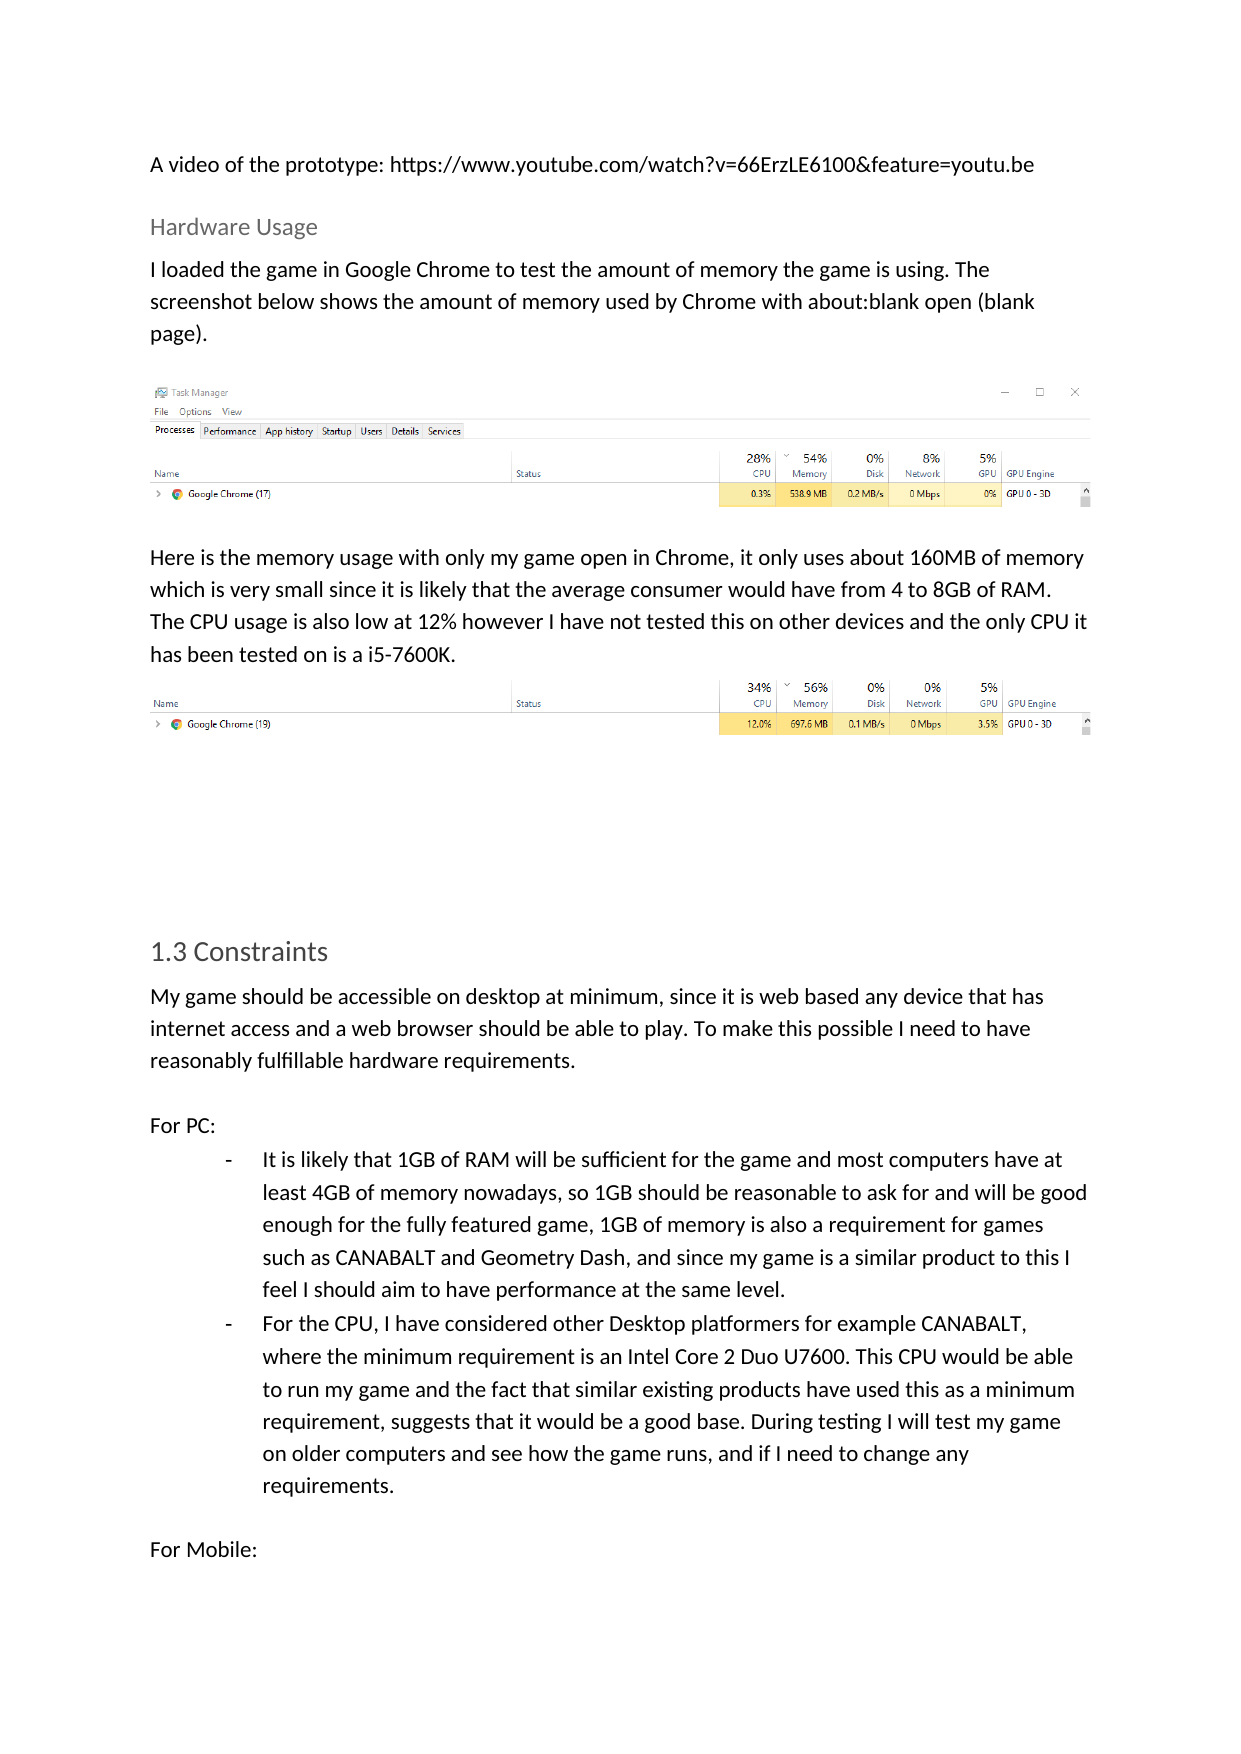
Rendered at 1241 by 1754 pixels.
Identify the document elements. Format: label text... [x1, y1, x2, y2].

text My game should be accessible on desktop at minimum, since it is web based any device that has internet access and a web browser should be able to play. To make this possible I need to have reasonably fulfillable hardware requirements. [150, 982, 1090, 1074]
subtitle Hardware Usage [150, 211, 1090, 242]
subtitle 1.3 Constraints [150, 933, 1090, 968]
text Here is the memory usage with only my game open in Chrome, it only uses about 160MB of memory which is very small since it is likely that the average consumer would have from 4 to 8GB of RAM. The CPU usage is also low at 12% however I have not tested this on other devices and the only CPU it has been tested on is a i5-7600K. [150, 543, 1090, 668]
picture [150, 383, 1091, 507]
text For Mobile: [150, 1536, 1090, 1564]
text I loaded the game in Google Chrome to test the amount of memory the game is using. The screenshot below shows the amount of memory used by Chrome with about:blank open (blank page). [150, 255, 1090, 347]
text For PC: [150, 1111, 1090, 1139]
text A video of the prototype: https://www.youtube.com/watch?v=66ErzLE6100&feature=youtu.be [150, 150, 1090, 178]
picture [150, 671, 1091, 735]
list It is likely that 1GB of RAM will be sufficient for the game and most computers have at least 4GB of memory nowadays, so 1GB should be reasonable to ask for and will be good enough for the fully featured game, 1GB of memory is also a requirement for games such as CANABALT and Geometry Dash, and since my game is a similar product to this I feel I should aim to have performance at the same level. [225, 1143, 1090, 1303]
list For the CPU, I have considered other Desktop platformers for example CANABALT, where the minimum requirement is an Intel Core 2 Duo U7600. This CPU would be able to run my game and the fact that similar existing products have used this as a minimum requirement, suggests that it would be a good base. During testing I will test my game on older computers and see how the game runs, and if I need to change any requirements. [225, 1307, 1090, 1499]
